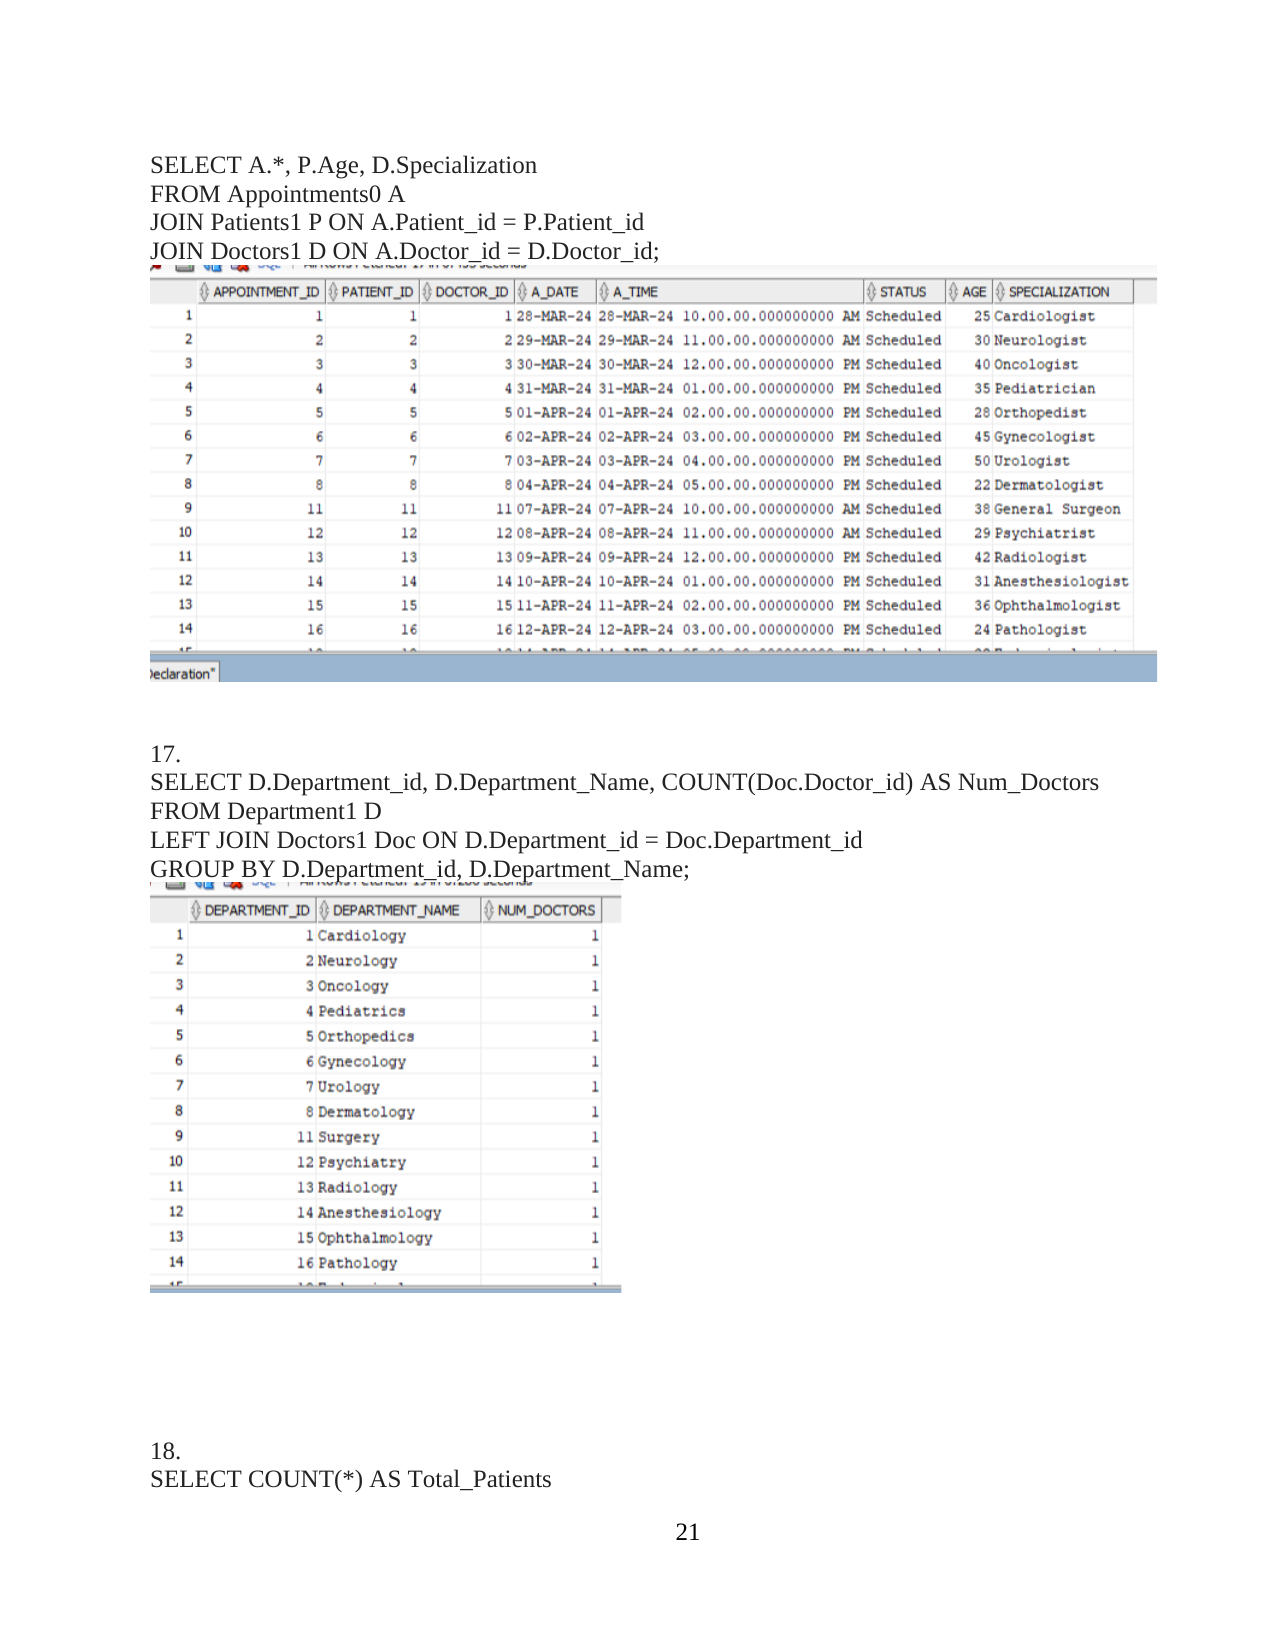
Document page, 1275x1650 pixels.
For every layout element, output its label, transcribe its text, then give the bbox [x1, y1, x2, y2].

text LEFT JOIN Doctors1 Doc ON D.Department_id = Doc.Department_id [150, 825, 1226, 854]
text GROUP BY D.Department_id, D.Department_Name; [150, 854, 1226, 882]
text 18. [150, 1436, 1226, 1464]
text FROM Appointments0 A [150, 179, 1226, 207]
text SELECT COUNT(*) AS Total_Patients [150, 1464, 1226, 1493]
text SELECT A.*, P.Age, D.Specialization [150, 150, 1226, 179]
text SELECT D.Department_id, D.Department_Name, COUNT(Doc.Doctor_id) AS Num_Doctors [150, 767, 1226, 796]
text FROM Department1 D [150, 796, 1226, 825]
text JOIN Patients1 P ON A.Patient_id = P.Patient_id [150, 207, 1226, 236]
text 17. [150, 739, 1226, 767]
text JOIN Doctors1 D ON A.Doctor_id = D.Doctor_id; [150, 236, 1226, 265]
